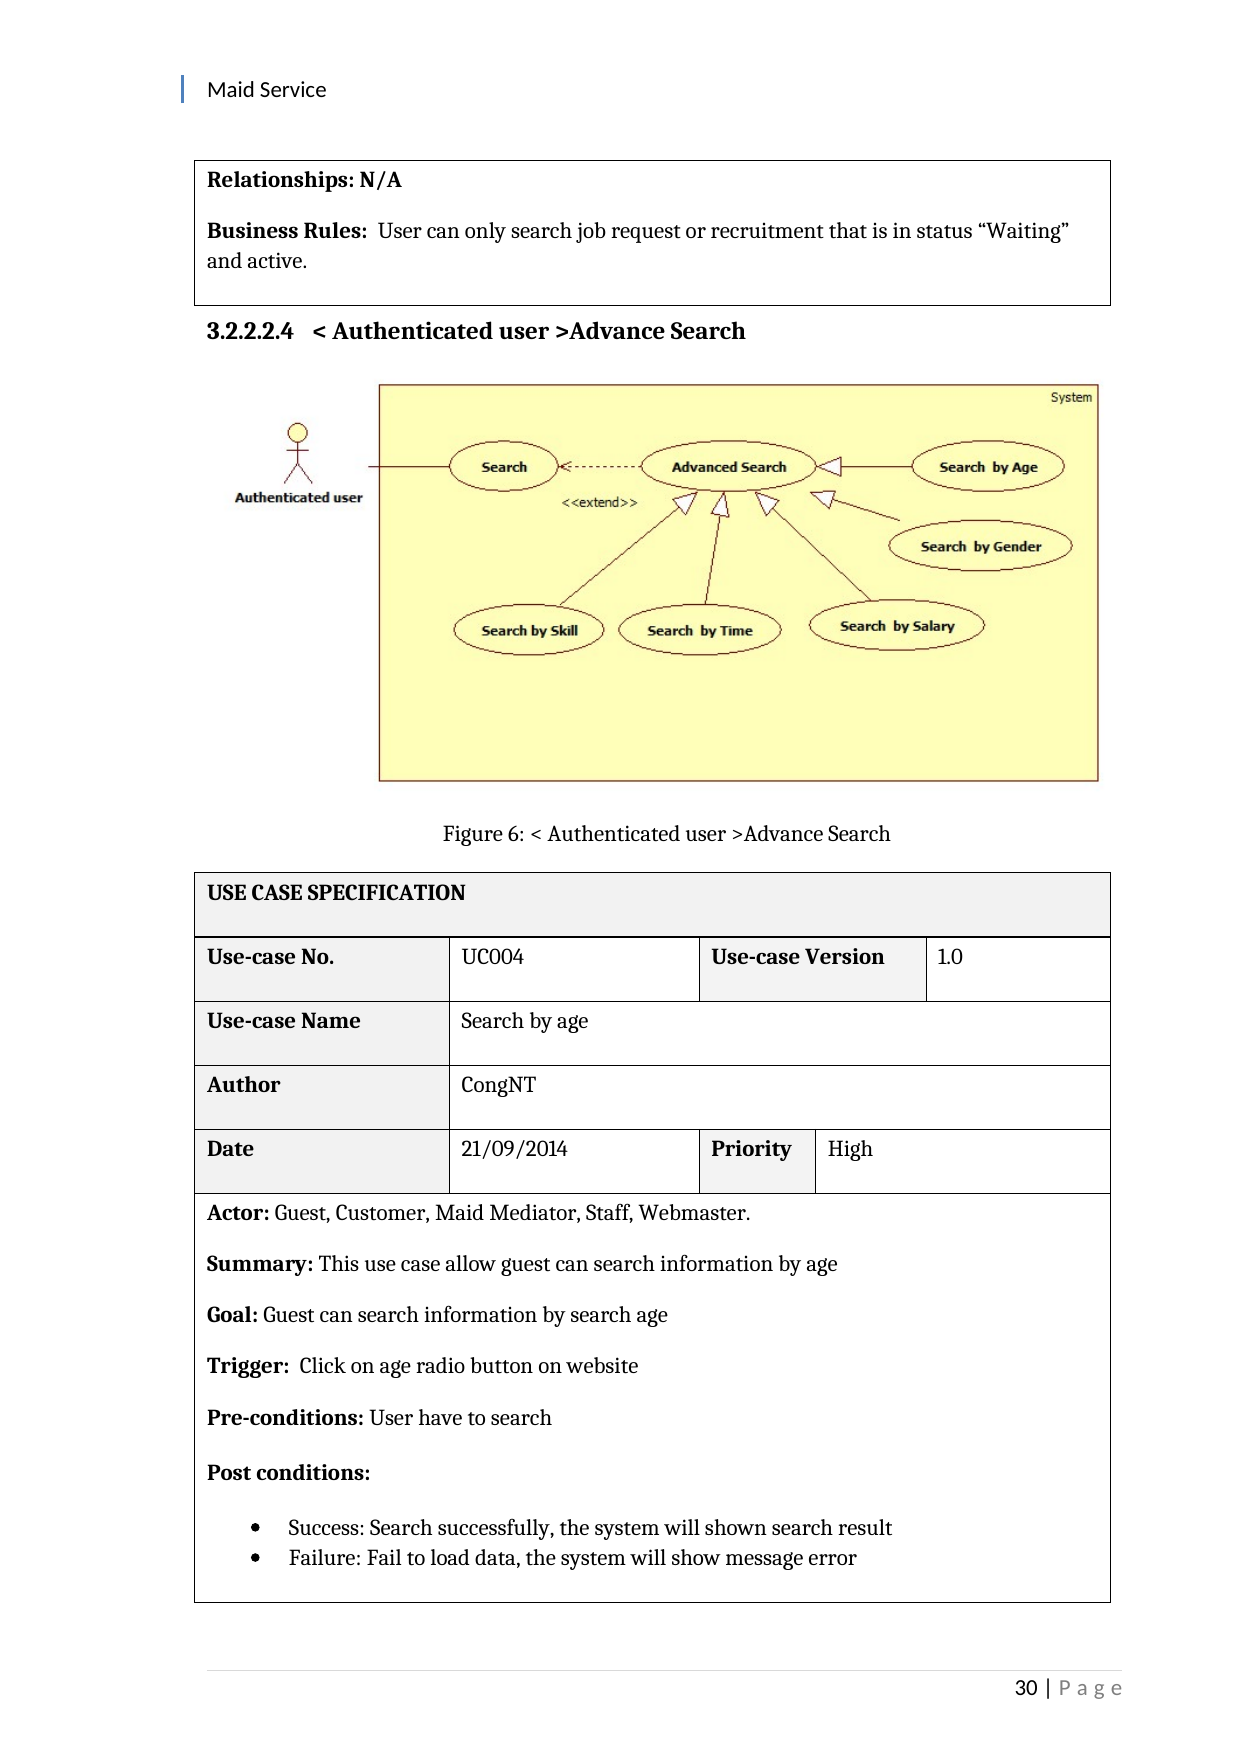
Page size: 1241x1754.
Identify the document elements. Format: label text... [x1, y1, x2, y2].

table_cell UC004 [450, 938, 699, 1001]
subtitle < Authenticated user >Advance Search [207, 317, 1122, 346]
table_cell Use-case Version [700, 938, 926, 1001]
picture [206, 361, 1122, 805]
table_cell Date [195, 1130, 449, 1193]
table_cell Use-case Name [195, 1002, 449, 1065]
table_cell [195, 161, 1110, 305]
table_cell Use-case No. [195, 938, 449, 1001]
table_cell Priority [700, 1130, 815, 1193]
table_cell Search by age [450, 1002, 1110, 1065]
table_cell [195, 1194, 1110, 1602]
table_cell CongNT [450, 1066, 1110, 1129]
table_cell 1.0 [927, 938, 1110, 1001]
table_header USE CASE SPECIFICATION [195, 873, 1110, 936]
table_cell High [816, 1130, 1110, 1193]
text Figure 6: < Authenticated user >Advance Search [207, 805, 1122, 848]
table_cell Author [195, 1066, 449, 1129]
table_cell 21/09/2014 [450, 1130, 699, 1193]
